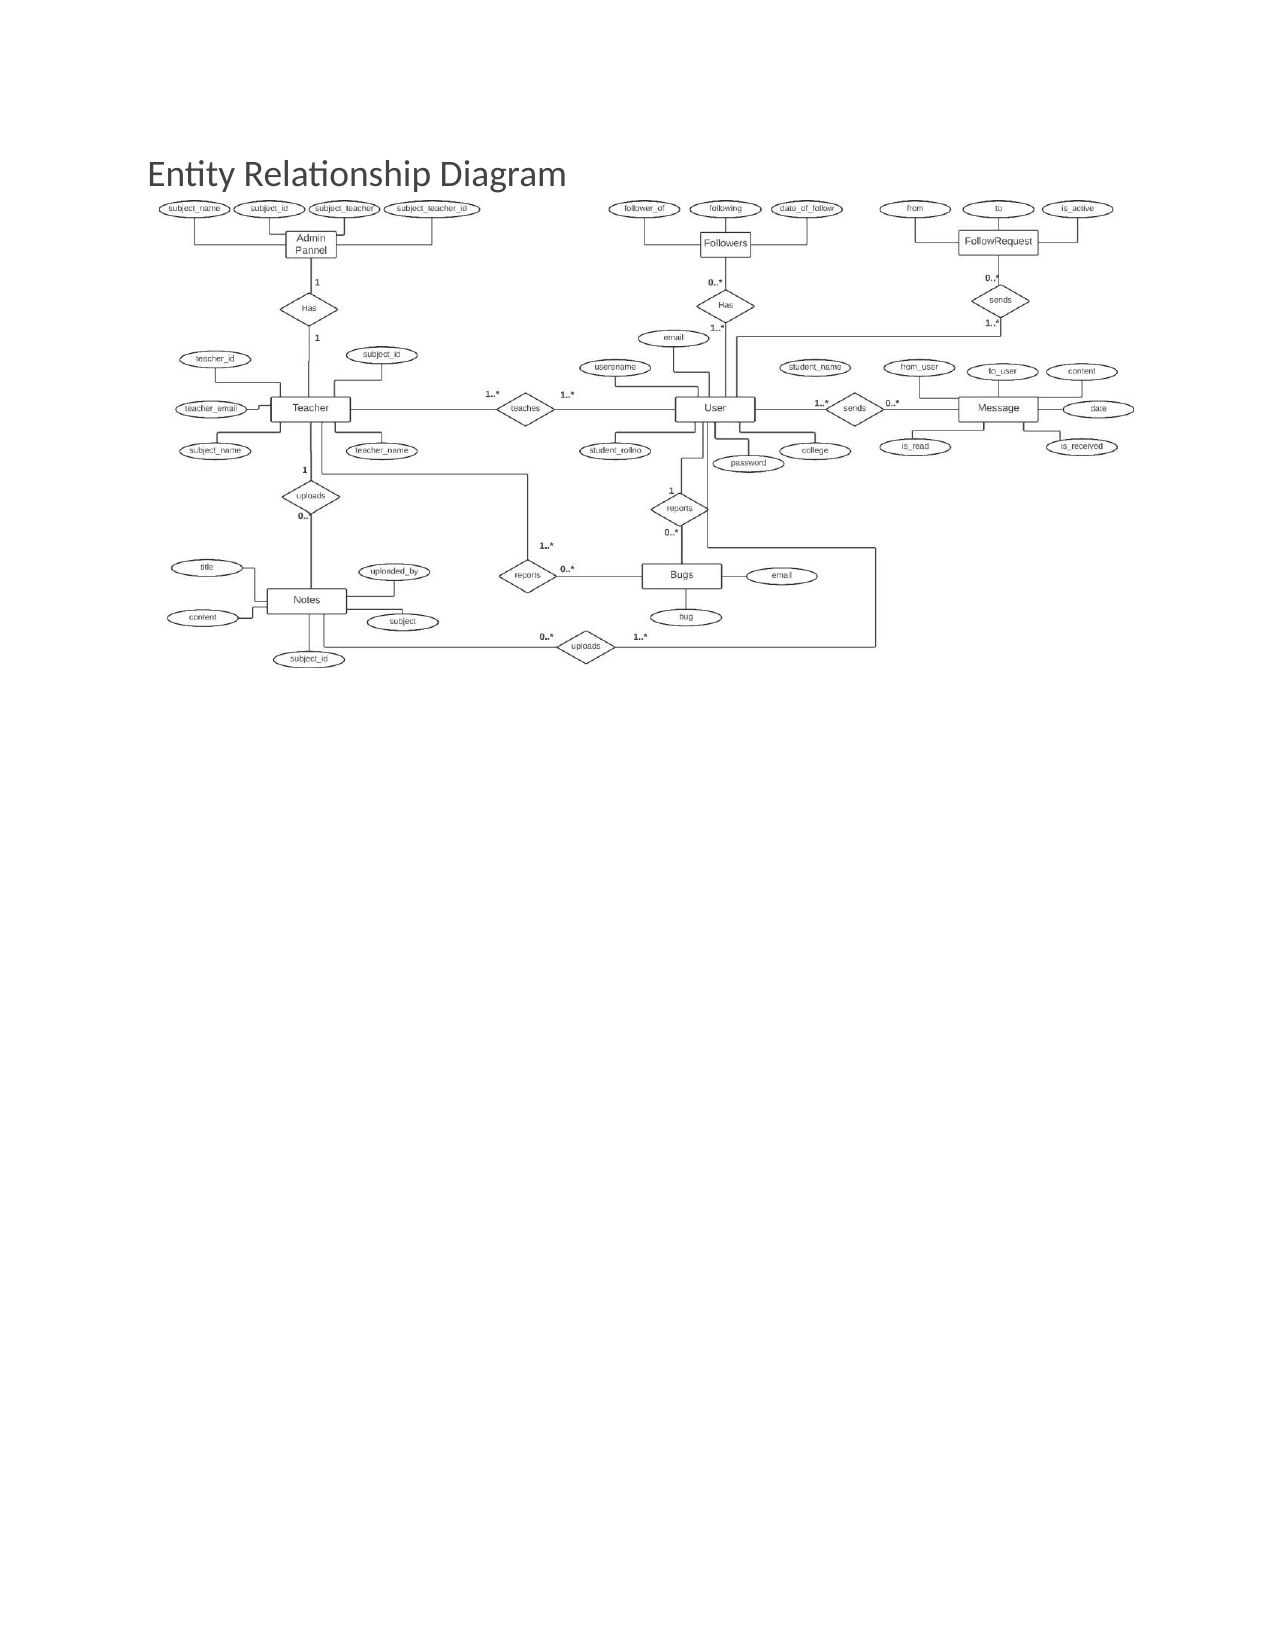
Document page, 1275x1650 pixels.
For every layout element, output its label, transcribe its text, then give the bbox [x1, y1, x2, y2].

picture [158, 200, 1134, 668]
subtitle Entity Relationship Diagram [147, 150, 1134, 196]
